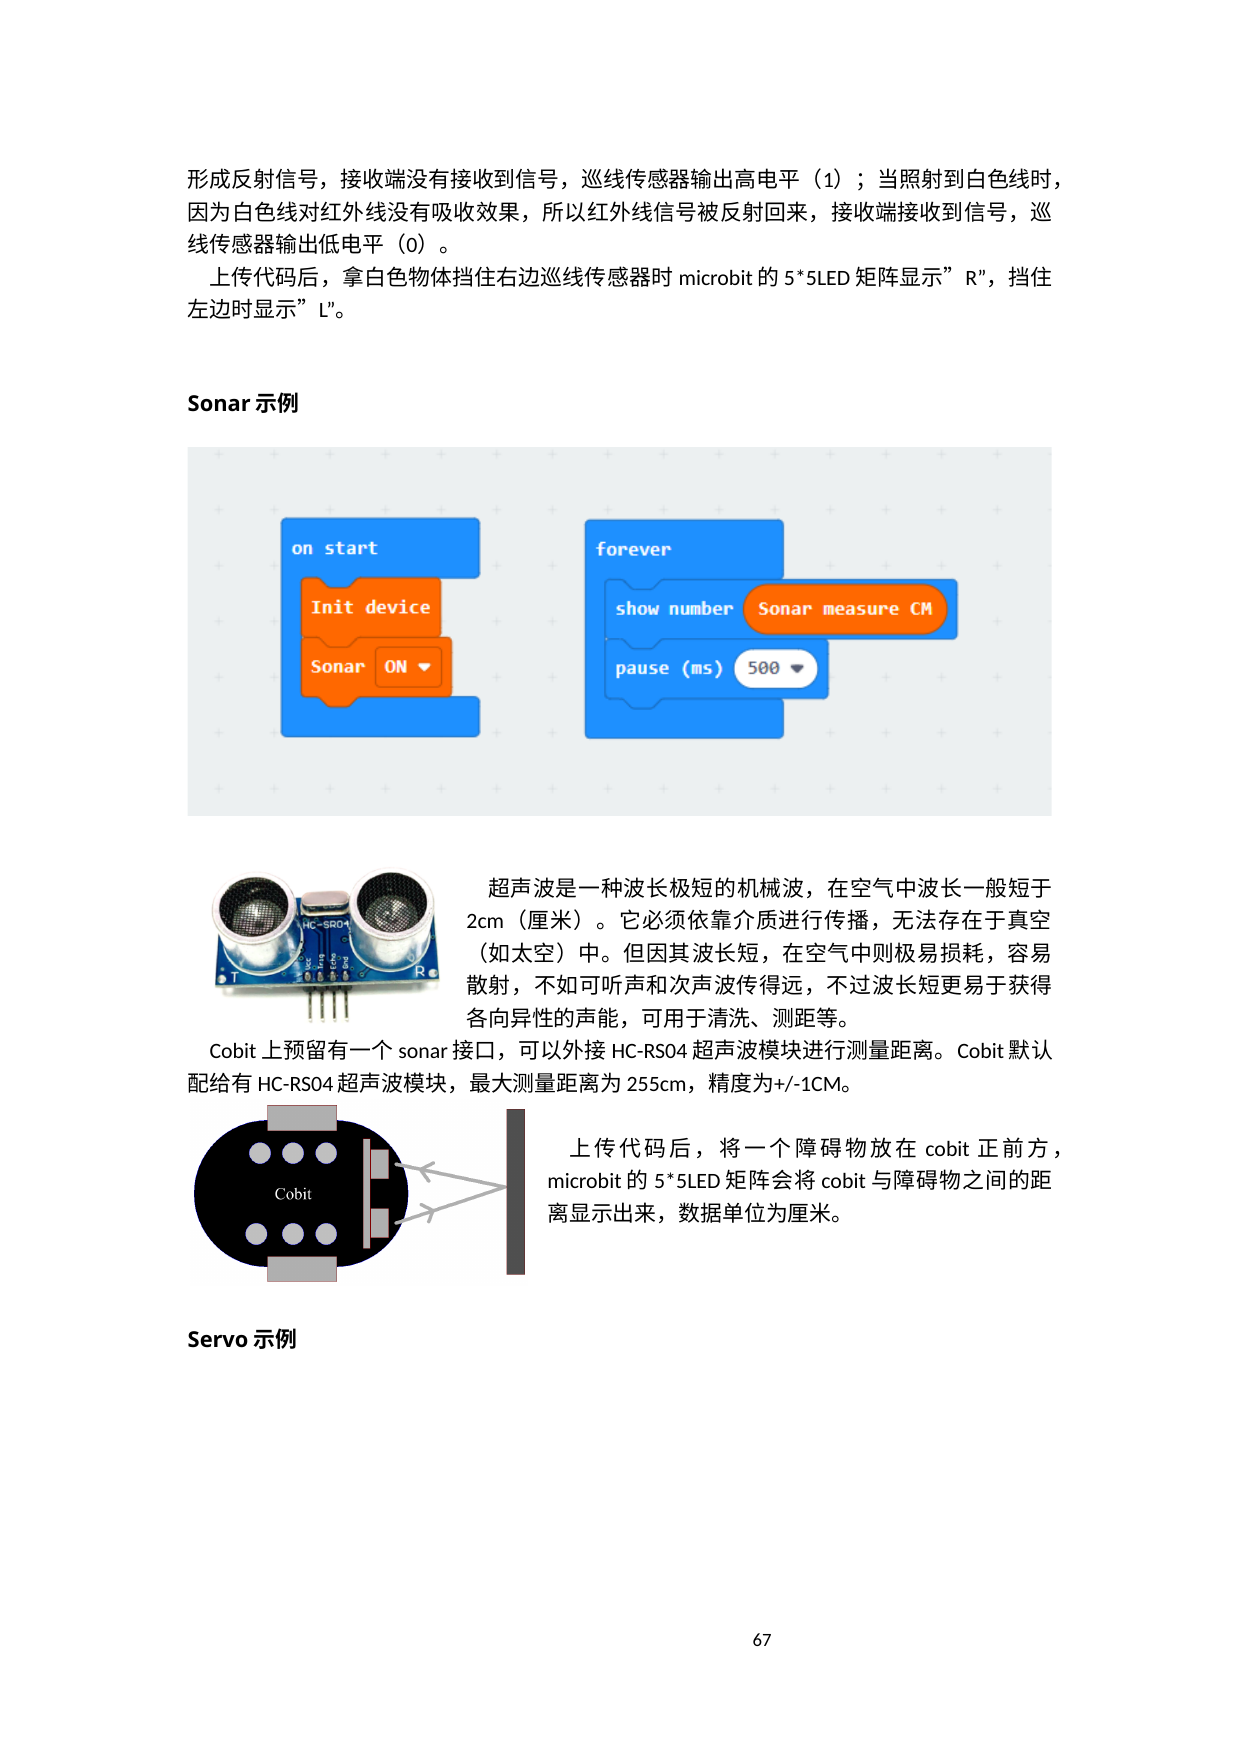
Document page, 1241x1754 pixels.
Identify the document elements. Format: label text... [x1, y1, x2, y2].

text Cobit上预留有一个sonar接口，可以外接HC-RS04超声波模块进行测量距离。Cobit默认配给有HC-RS04超声波模块，最大测量距离为255cm，精度为+/-1CM。 [187, 1033, 1053, 1098]
subtitle Sonar示例 [187, 386, 1053, 419]
picture [187, 447, 1052, 816]
text 黑色线对红外线有很好吸收效果，当红外对管巡线传感器的发射端发射红外线照射到黑色线时，红外线被吸收没有形成反射信号，接收端没有接收到信号，巡线传感器输出高电平（1）；当照射到白色线时，因为白色线对红外线没有吸收效果，所以红外线信号被反射回来，接收端接收到信号，巡线传感器输出低电平（0）。 [187, 162, 1053, 259]
subtitle Servo示例 [187, 1322, 1053, 1354]
text 上传代码后，拿白色物体挡住右边巡线传感器时microbit的5*5LED矩阵显示”R”，挡住左边时显示”L”。 [187, 259, 1053, 324]
picture [205, 862, 448, 1027]
picture [190, 1099, 529, 1286]
text 上传代码后，将一个障碍物放在cobit正前方，microbit的5*5LED矩阵会将cobit与障碍物之间的距离显示出来，数据单位为厘米。 [529, 1130, 1053, 1228]
